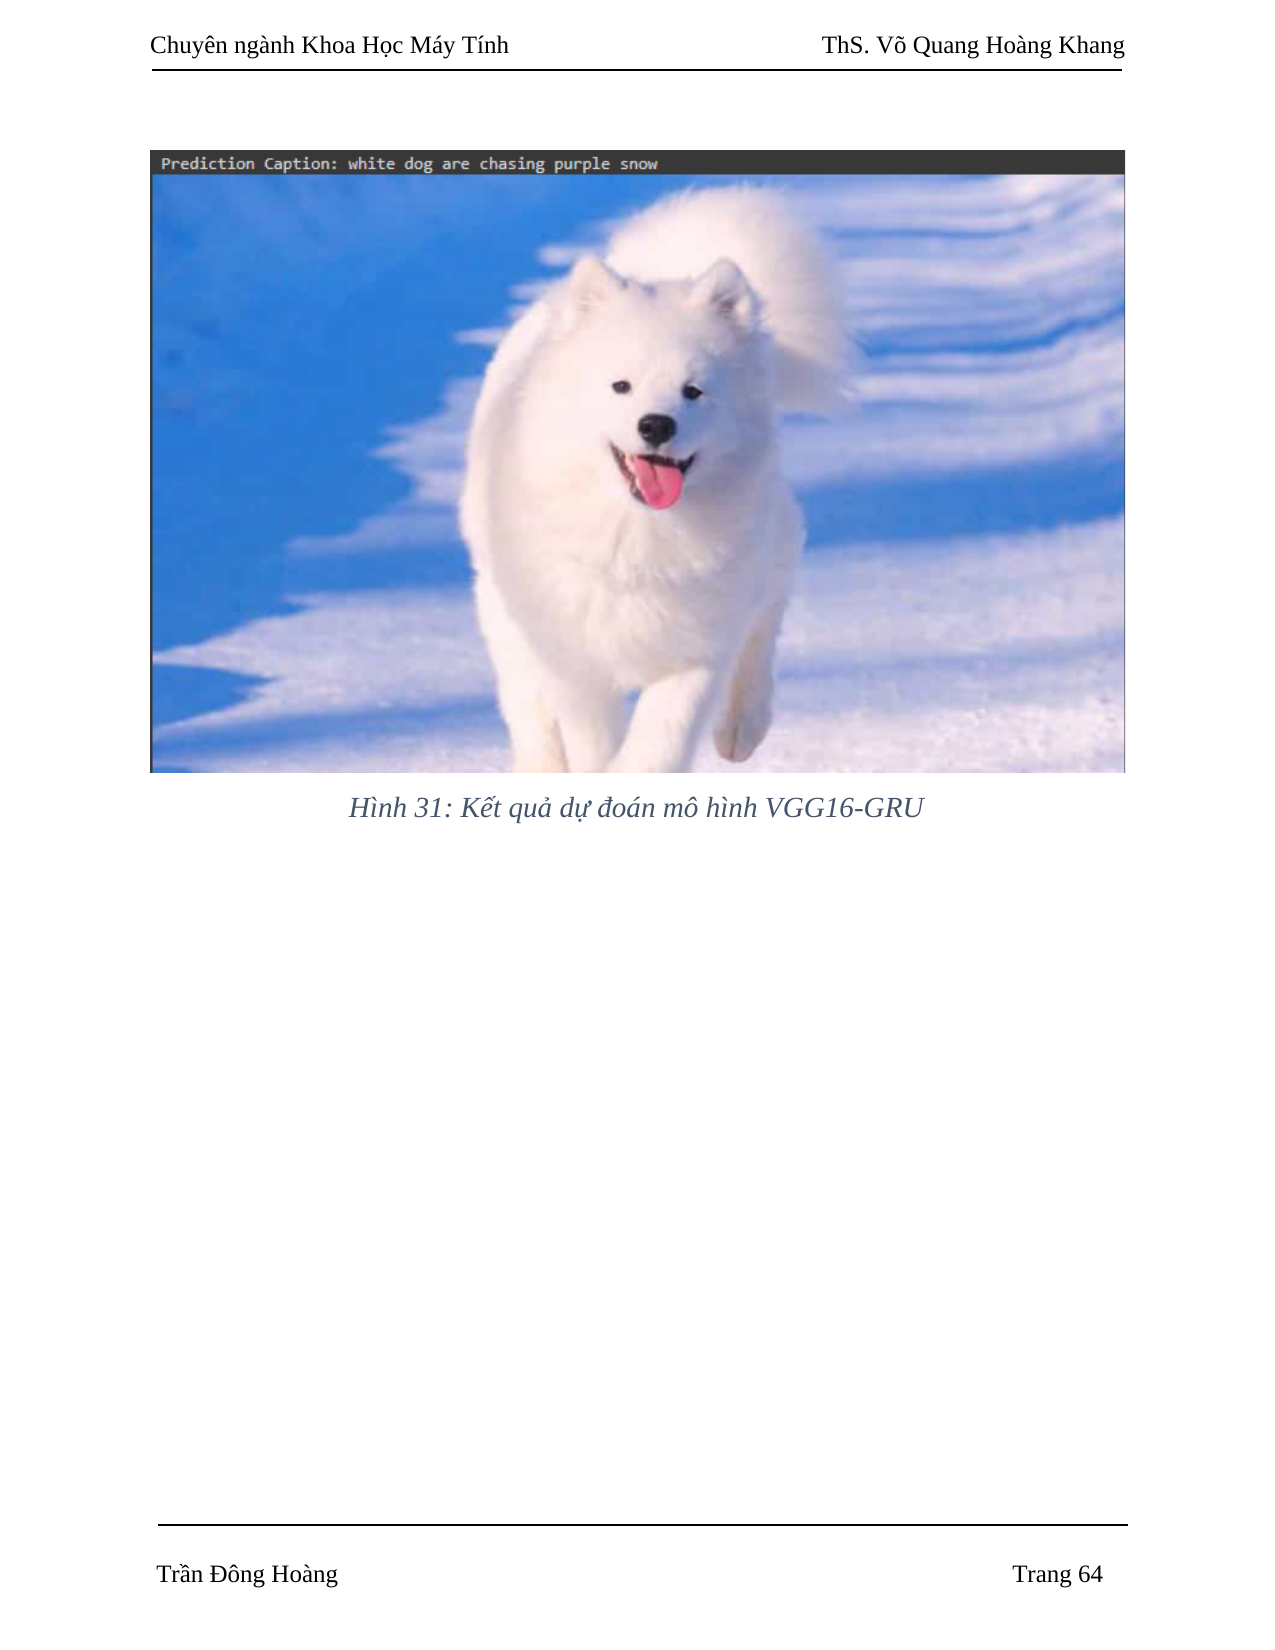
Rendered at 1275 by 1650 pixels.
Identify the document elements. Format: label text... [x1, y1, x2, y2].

text Hình 31: Kết quả dự đoán mô hình VGG16-GRU [150, 790, 1125, 823]
picture [150, 150, 1125, 773]
